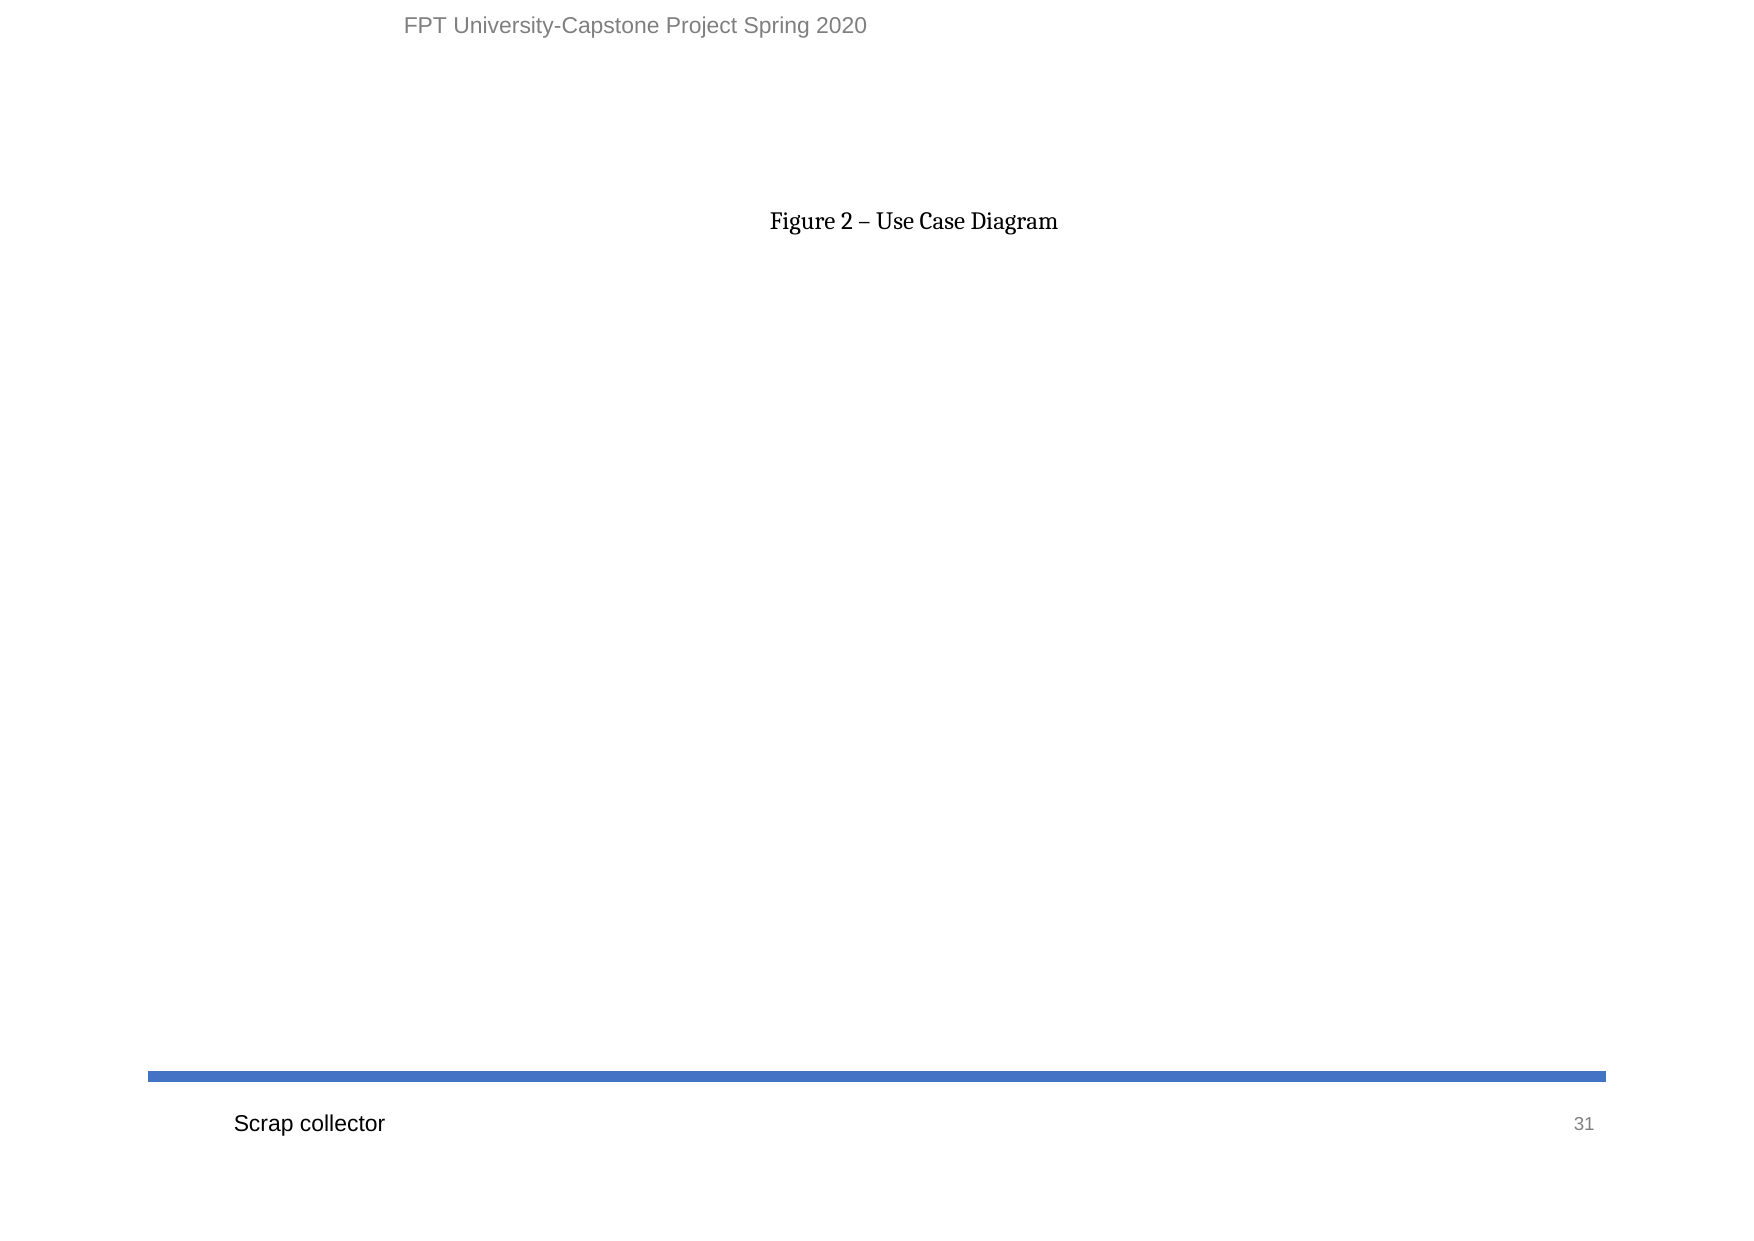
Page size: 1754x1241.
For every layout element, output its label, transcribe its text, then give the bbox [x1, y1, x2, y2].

text Figure 2 – Use Case Diagram [148, 207, 1606, 236]
